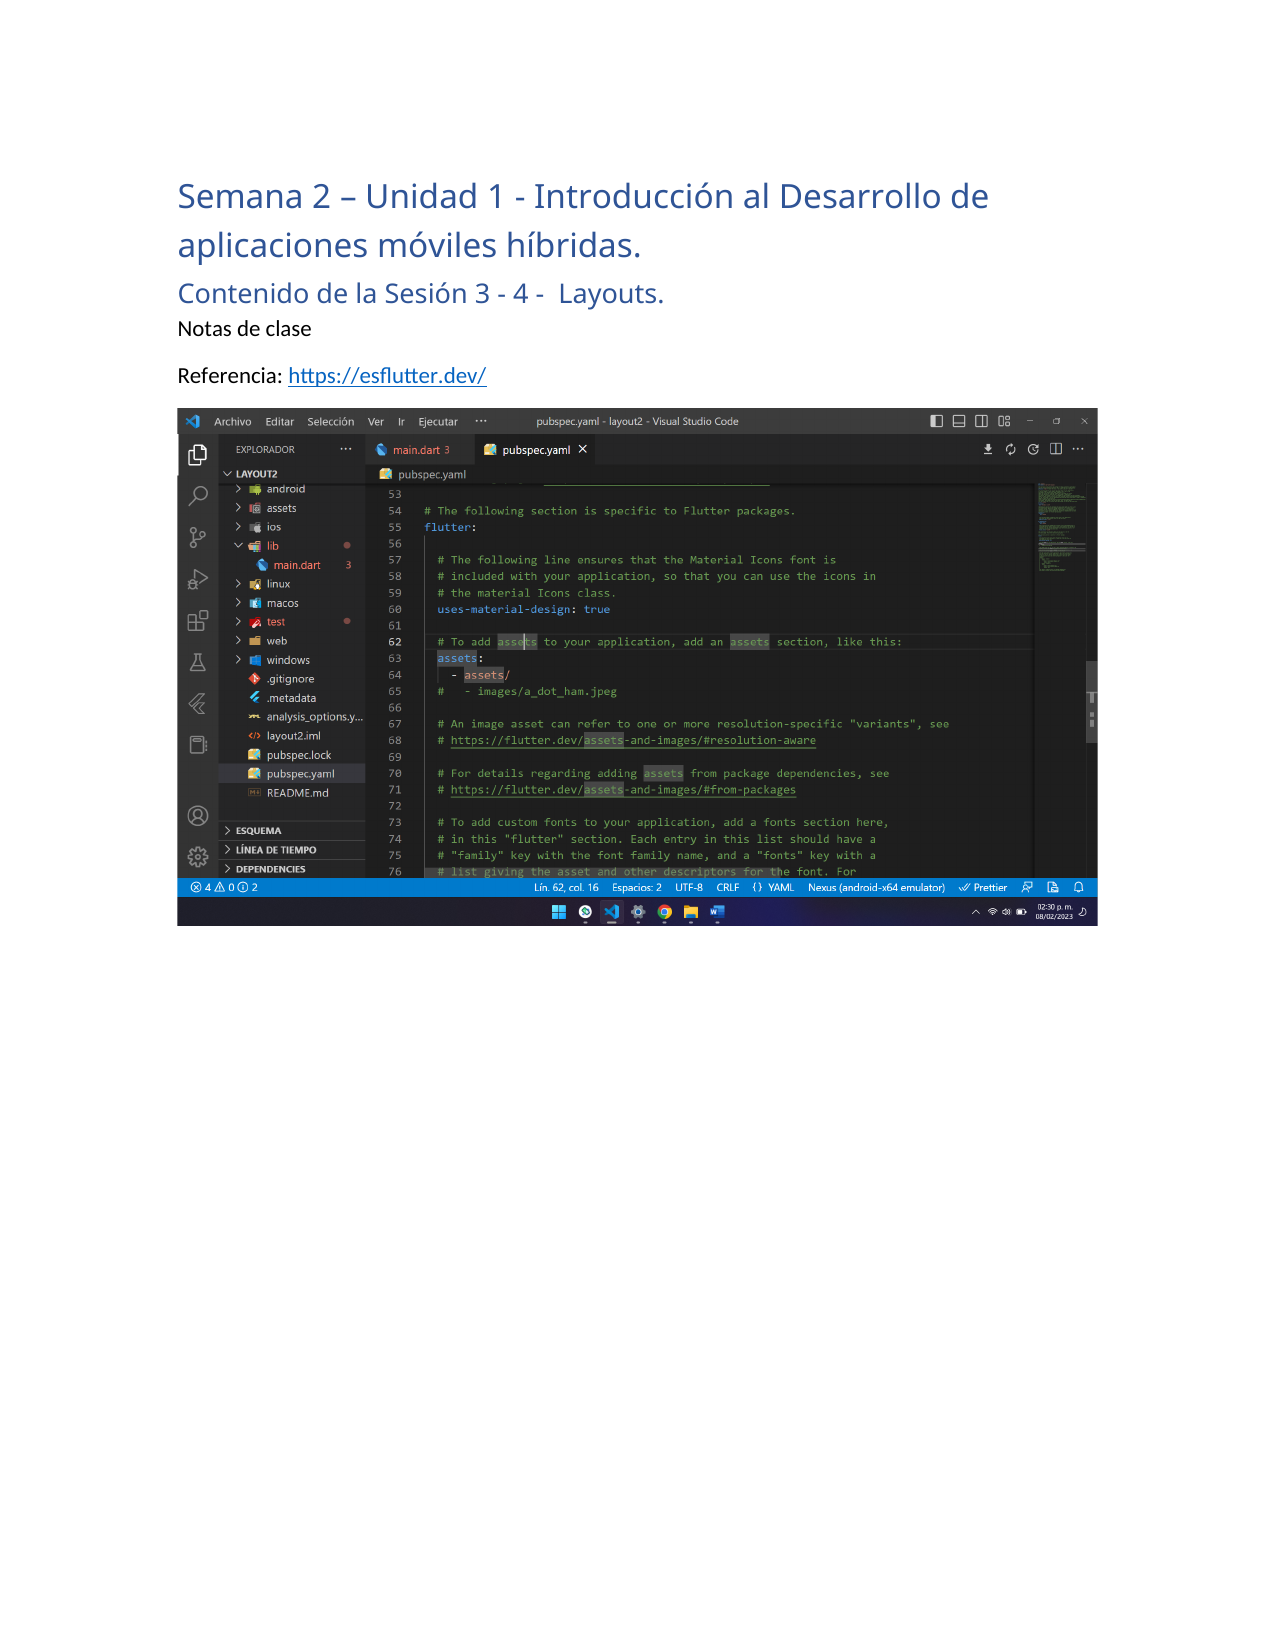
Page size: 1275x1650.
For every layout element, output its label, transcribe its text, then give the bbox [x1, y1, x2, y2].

text Referencia: https://esflutter.dev/ [177, 361, 1098, 389]
subtitle Semana 2 – Unidad 1 - Introducción al Desarrollo de aplicaciones móviles híbridas. [177, 173, 1098, 267]
subtitle Contenido de la Sesión 3 - 4 - Layouts. [177, 275, 1098, 312]
picture [177, 408, 1098, 926]
text Notas de clase [177, 314, 1098, 342]
